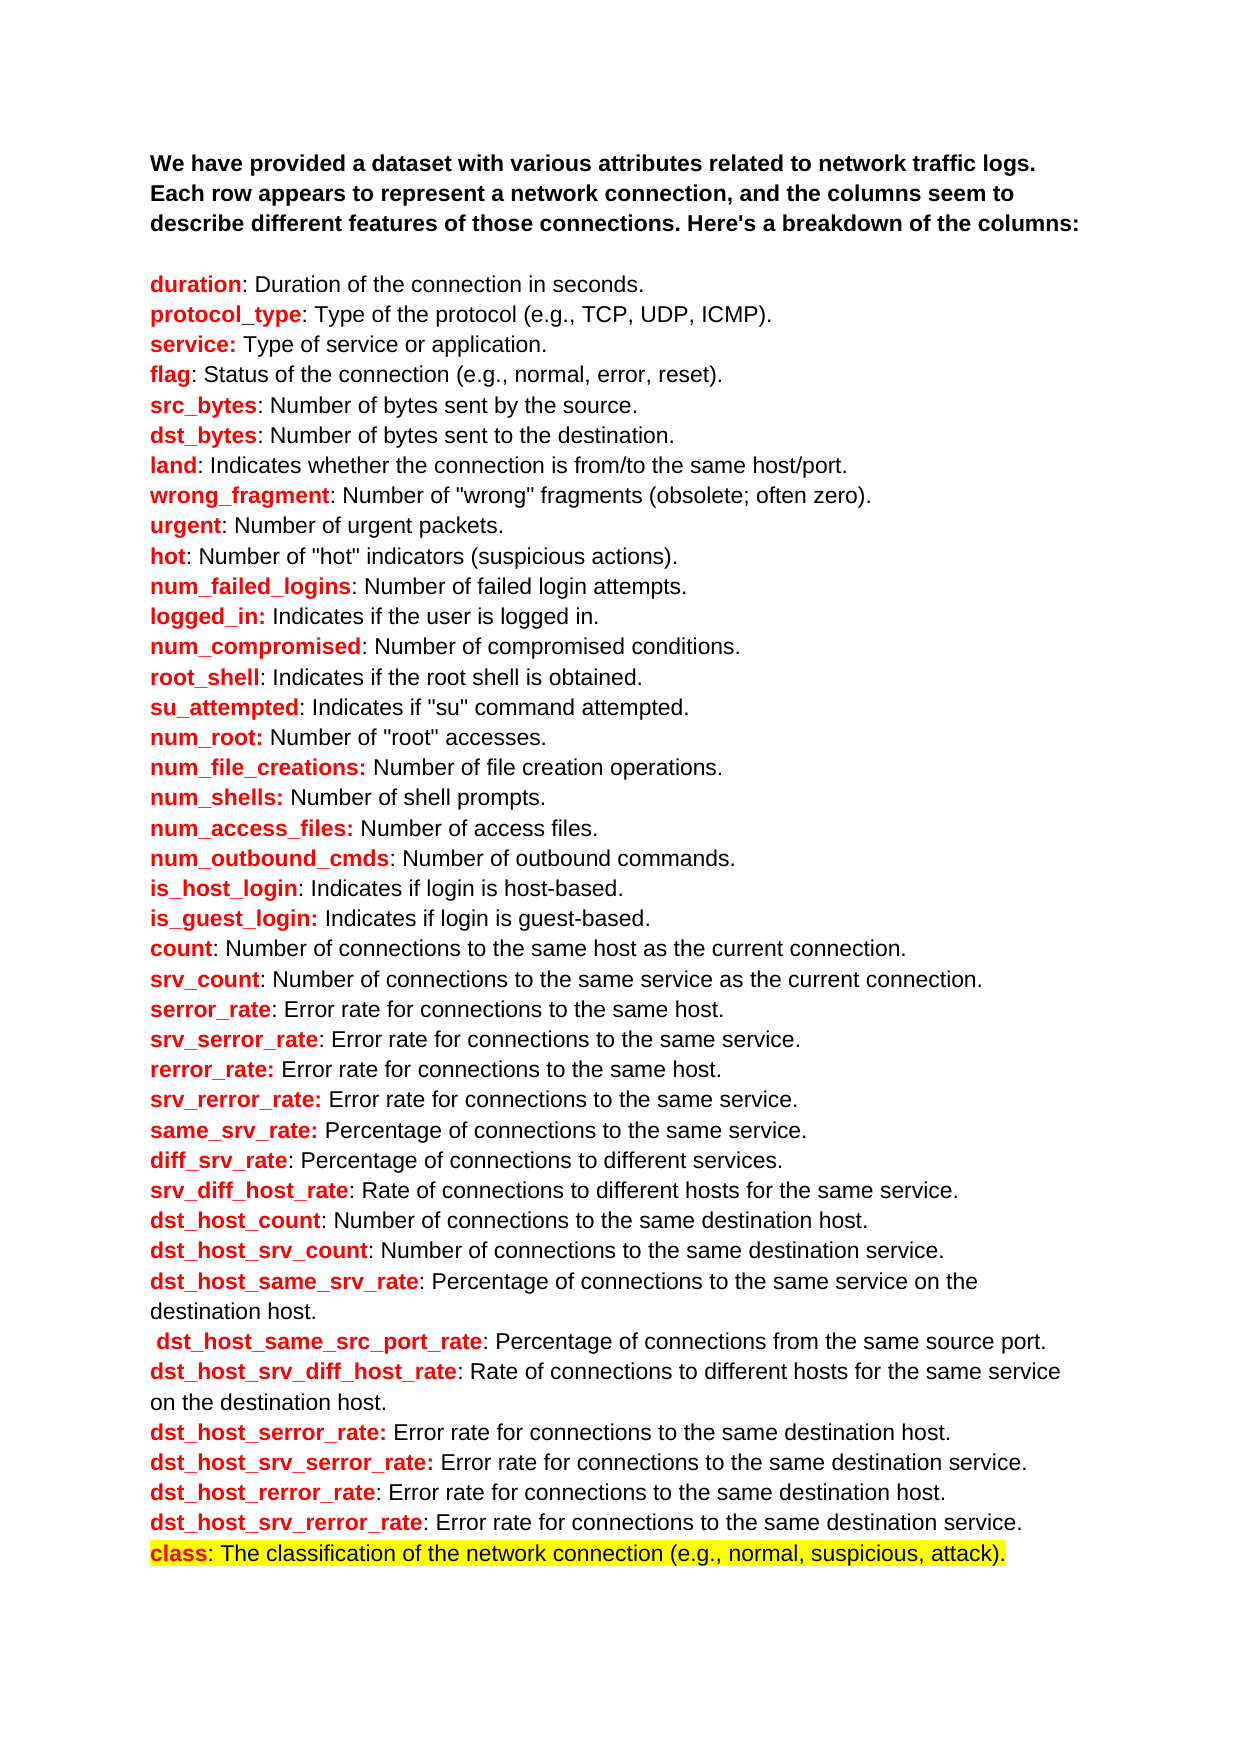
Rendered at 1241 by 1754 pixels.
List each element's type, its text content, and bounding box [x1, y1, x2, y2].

text urgent: Number of urgent packets. [150, 512, 1090, 539]
text protocol_type: Type of the protocol (e.g., TCP, UDP, ICMP). [150, 301, 1090, 327]
text dst_host_srv_serror_rate: Error rate for connections to the same destination service. [150, 1449, 1090, 1475]
text dst_host_srv_rerror_rate: Error rate for connections to the same destination service. [150, 1509, 1090, 1536]
text su_attempted: Indicates if "su" command attempted. [150, 694, 1090, 720]
text service: Type of service or application. [150, 331, 1090, 358]
text count: Number of connections to the same host as the current connection. [150, 935, 1090, 962]
text serror_rate: Error rate for connections to the same host. [150, 996, 1090, 1022]
text srv_serror_rate: Error rate for connections to the same service. [150, 1026, 1090, 1052]
text is_guest_login: Indicates if login is guest-based. [150, 905, 1090, 932]
text is_host_login: Indicates if login is host-based. [150, 875, 1090, 901]
text srv_count: Number of connections to the same service as the current connection. [150, 966, 1090, 992]
text dst_host_same_srv_rate: Percentage of connections to the same service on the destination host. [150, 1268, 1090, 1324]
text dst_host_serror_rate: Error rate for connections to the same destination host. [150, 1419, 1090, 1445]
text root_shell: Indicates if the root shell is obtained. [150, 663, 1090, 690]
text num_access_files: Number of access files. [150, 814, 1090, 841]
text rerror_rate: Error rate for connections to the same host. [150, 1056, 1090, 1083]
text num_compromised: Number of compromised conditions. [150, 633, 1090, 660]
text class: The classification of the network connection (e.g., normal, suspicious, attack). [150, 1539, 1090, 1566]
text dst_host_srv_count: Number of connections to the same destination service. [150, 1237, 1090, 1264]
text num_outbound_cmds: Number of outbound commands. [150, 845, 1090, 871]
text logged_in: Indicates if the user is logged in. [150, 603, 1090, 629]
text num_file_creations: Number of file creation operations. [150, 754, 1090, 781]
text dst_host_same_src_port_rate: Percentage of connections from the same source port. [150, 1328, 1090, 1354]
text dst_host_rerror_rate: Error rate for connections to the same destination host. [150, 1479, 1090, 1506]
text diff_srv_rate: Percentage of connections to different services. [150, 1147, 1090, 1173]
text same_srv_rate: Percentage of connections to the same service. [150, 1117, 1090, 1143]
text srv_diff_host_rate: Rate of connections to different hosts for the same service. [150, 1177, 1090, 1203]
text duration: Duration of the connection in seconds. [150, 271, 1090, 297]
text hot: Number of "hot" indicators (suspicious actions). [150, 543, 1090, 569]
text srv_rerror_rate: Error rate for connections to the same service. [150, 1086, 1090, 1113]
text wrong_fragment: Number of "wrong" fragments (obsolete; often zero). [150, 482, 1090, 509]
text land: Indicates whether the connection is from/to the same host/port. [150, 452, 1090, 478]
text dst_bytes: Number of bytes sent to the destination. [150, 422, 1090, 448]
text dst_host_srv_diff_host_rate: Rate of connections to different hosts for the same service on the destination host. [150, 1358, 1090, 1415]
text num_root: Number of "root" accesses. [150, 724, 1090, 750]
text num_shells: Number of shell prompts. [150, 784, 1090, 811]
text num_failed_logins: Number of failed login attempts. [150, 573, 1090, 599]
text src_bytes: Number of bytes sent by the source. [150, 392, 1090, 418]
text flag: Status of the connection (e.g., normal, error, reset). [150, 361, 1090, 388]
text We have provided a dataset with various attributes related to network traffic logs. Each row appears to represent a network connection, and the columns seem to describe different features of those connections. Here's a breakdown of the columns: [150, 150, 1090, 237]
text dst_host_count: Number of connections to the same destination host. [150, 1207, 1090, 1234]
